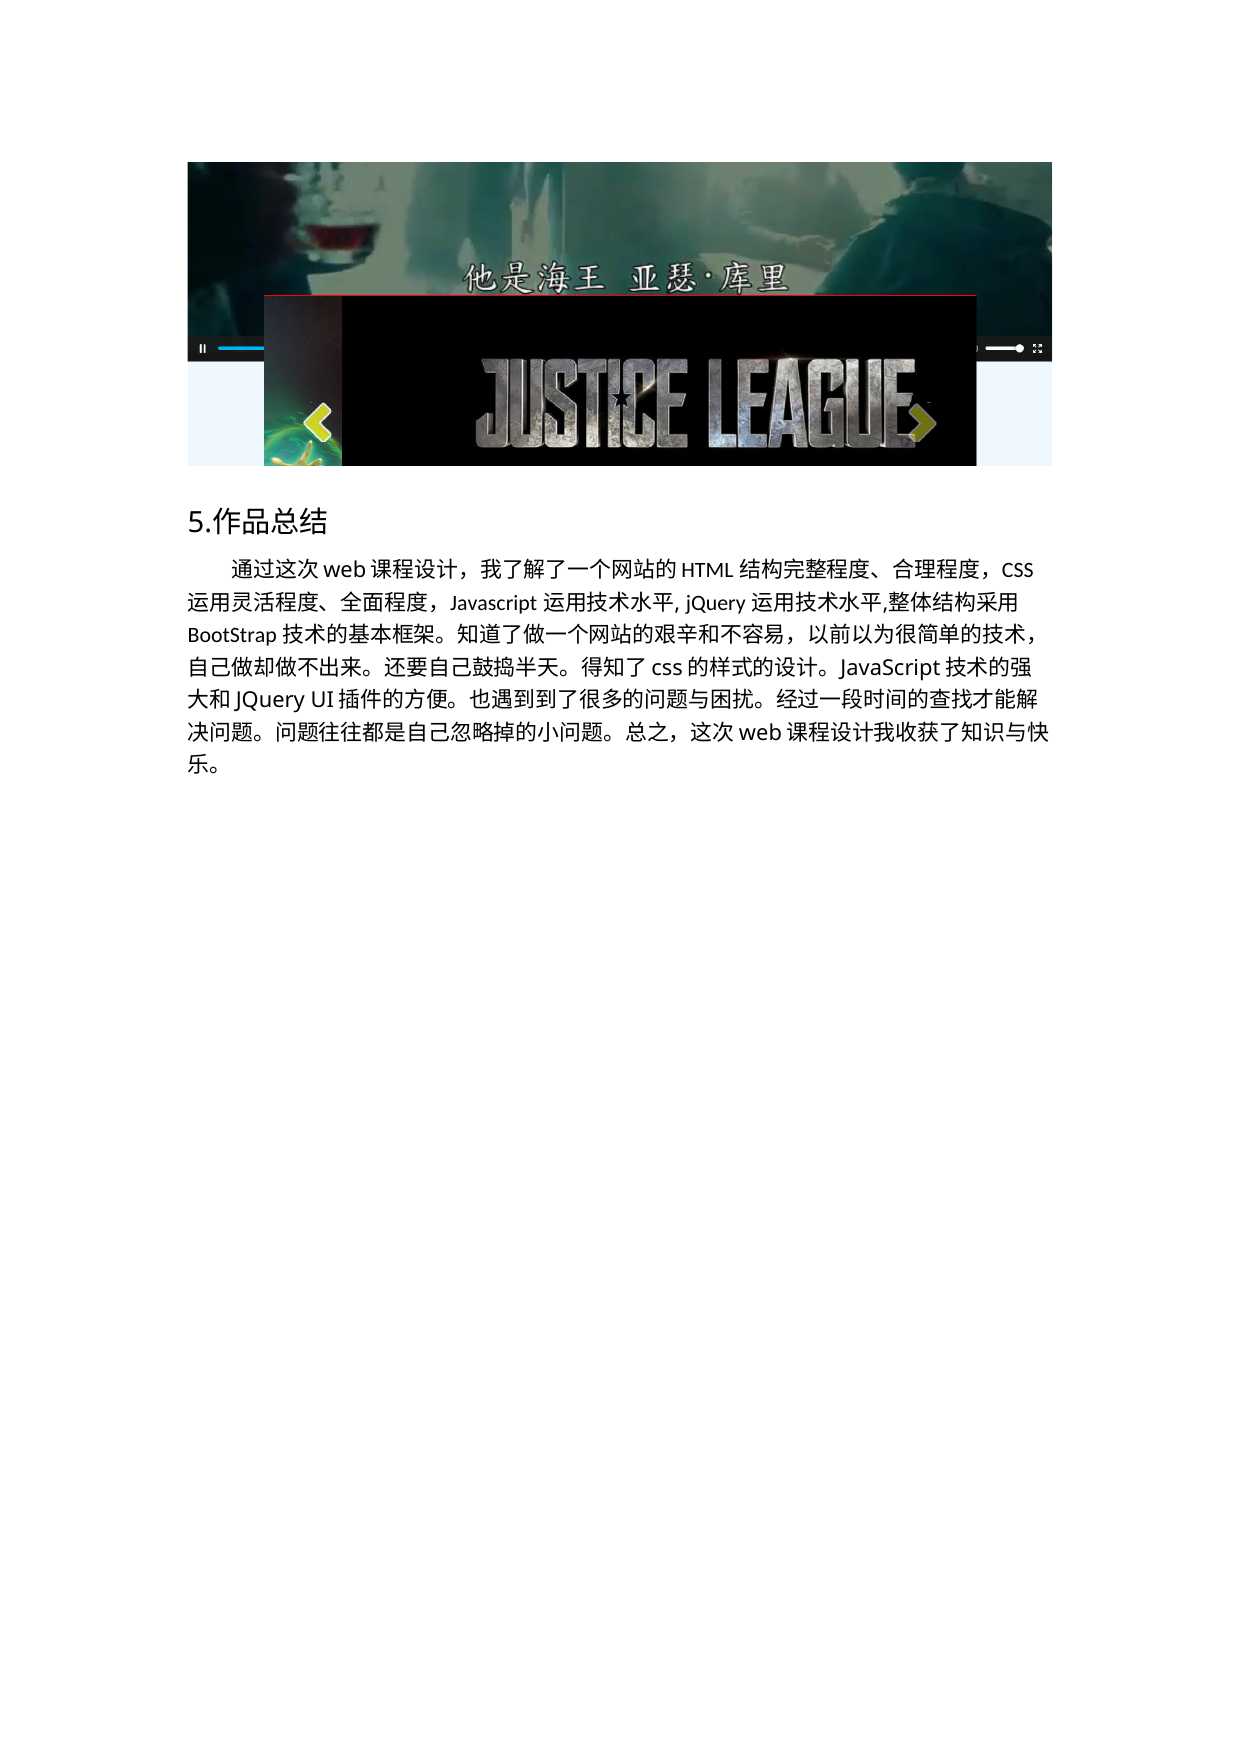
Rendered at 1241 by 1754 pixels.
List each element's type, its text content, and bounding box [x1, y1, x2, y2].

picture [187, 162, 1053, 466]
list 通过这次web课程设计，我了解了一个网站的HTML 结构完整程度、合理程度，CSS 运用灵活程度、全面程度，Javascript 运用技术水平, jQuery 运用技术水平,整体结构采用 BootStrap 技术的基本框架。知道了做一个网站的艰辛和不容易，以前以为很简单的技术，自己做却做不出来。还要自己鼓捣半天。得知了css的样式的设计。JavaScript技术的强大和JQuery UI插件的方便。也遇到到了很多的问题与困扰。经过一段时间的查找才能解决问题。问题往往都是自己忽略掉的小问题。总之，这次web课程设计我收获了知识与快乐。 [187, 552, 1053, 779]
list 作品总结 [187, 487, 1053, 552]
